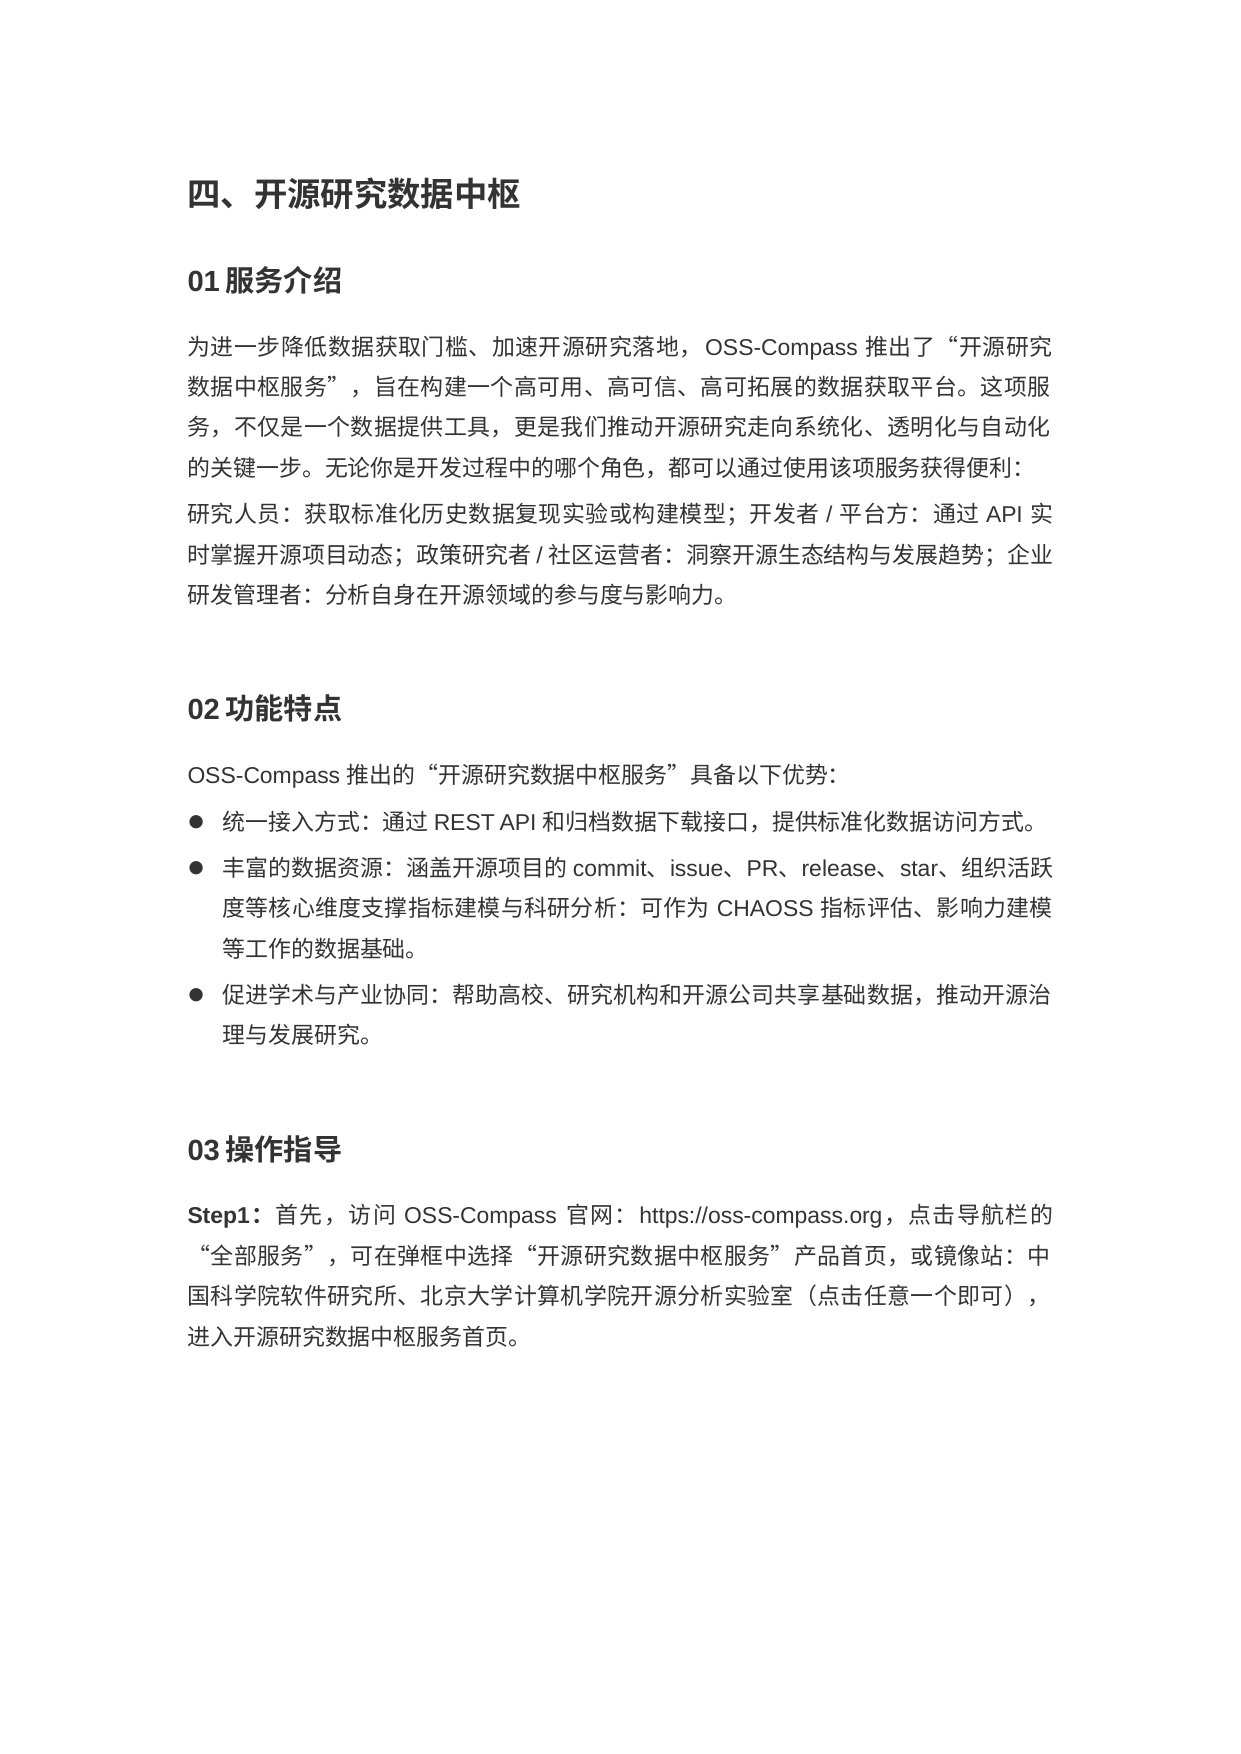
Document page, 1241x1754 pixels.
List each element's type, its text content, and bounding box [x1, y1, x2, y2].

list OSS-Compass 推出的“开源研究数据中枢服务”具备以下优势： [187, 753, 1053, 793]
subtitle 02功能特点 [187, 666, 1053, 747]
list 促进学术与产业协同：帮助高校、研究机构和开源公司共享基础数据，推动开源治理与发展研究。 [187, 973, 1053, 1054]
list 统一接入方式：通过 REST API 和归档数据下载接口，提供标准化数据访问方式。 [187, 800, 1053, 840]
list Step1：首先，访问 OSS-Compass 官网：https://oss-compass.org，点击导航栏的“全部服务”，可在弹框中选择“开源研究数据中枢服务”产品首页，或镜像站：中国科学院软件研究所、北京大学计算机学院开源分析实验室（点击任意一个即可），进入开源研究数据中枢服务首页。 [187, 1194, 1053, 1355]
list 丰富的数据资源：涵盖开源项目的 commit、issue、PR、release、star、组织活跃度等核心维度支撑指标建模与科研分析：可作为 CHAOSS 指标评估、影响力建模等工作的数据基础。 [187, 846, 1053, 967]
list 为进一步降低数据获取门槛、加速开源研究落地，OSS-Compass 推出了“开源研究数据中枢服务”，旨在构建一个高可用、高可信、高可拓展的数据获取平台。这项服务，不仅是一个数据提供工具，更是我们推动开源研究走向系统化、透明化与自动化的关键一步。无论你是开发过程中的哪个角色，都可以通过使用该项服务获得便利： [187, 325, 1053, 486]
list 研究人员：获取标准化历史数据复现实验或构建模型；开发者 / 平台方：通过 API 实时掌握开源项目动态；政策研究者 / 社区运营者：洞察开源生态结构与发展趋势；企业研发管理者：分析自身在开源领域的参与度与影响力。 [187, 493, 1053, 613]
subtitle 03操作指导 [187, 1107, 1053, 1188]
subtitle 01服务介绍 [187, 238, 1053, 319]
subtitle 四、开源研究数据中枢 [187, 151, 1053, 232]
